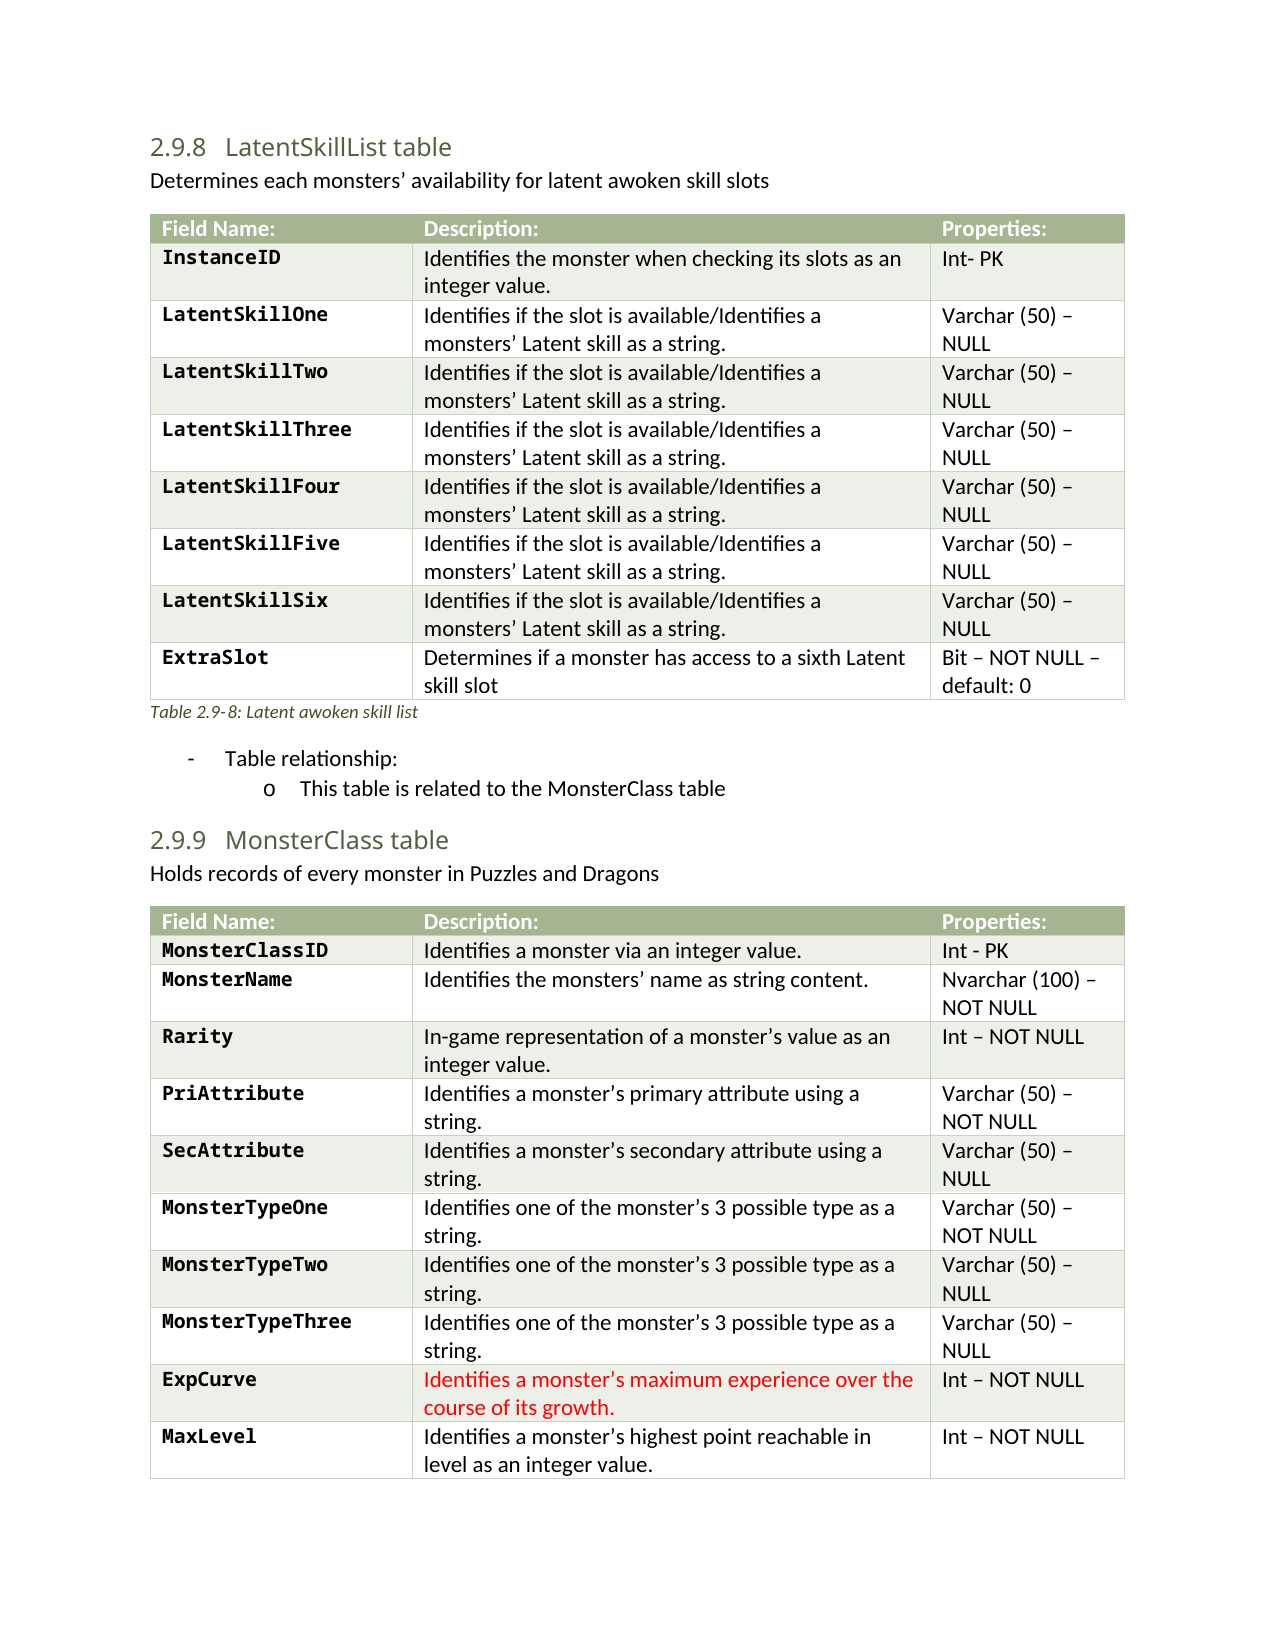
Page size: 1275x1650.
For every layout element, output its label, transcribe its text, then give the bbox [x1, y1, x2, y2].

table_cell Rarity [151, 1022, 412, 1078]
table_cell MonsterTypeTwo [151, 1251, 412, 1307]
table_cell MonsterTypeOne [151, 1194, 412, 1249]
table_cell SecAttribute [151, 1136, 412, 1192]
table_cell Varchar (50) – NULL [931, 1136, 1124, 1192]
table_cell Int- PK [931, 244, 1124, 300]
table_cell Identifies if the slot is available/Identifies a monsters’ Latent skill as a string. [413, 529, 930, 585]
table_cell ExtraSlot [151, 643, 412, 699]
table_cell LatentSkillFive [151, 529, 412, 585]
table_cell LatentSkillOne [151, 301, 412, 357]
list This table is related to the MonsterClass table [262, 774, 1125, 803]
table_cell Varchar (50) – NULL [931, 529, 1124, 585]
text Determines each monsters’ availability for latent awoken skill slots [150, 167, 1125, 195]
table_cell Varchar (50) – NULL [931, 472, 1124, 528]
table_cell Identifies a monster’s secondary attribute using a string. [413, 1136, 930, 1192]
table_header Properties: [931, 215, 1124, 243]
table_cell Identifies if the slot is available/Identifies a monsters’ Latent skill as a string. [413, 415, 930, 471]
table_cell In-game representation of a monster’s value as an integer value. [413, 1022, 930, 1078]
table_cell Int – NOT NULL [931, 1422, 1124, 1478]
table_cell Identifies if the slot is available/Identifies a monsters’ Latent skill as a string. [413, 301, 930, 357]
table_cell LatentSkillFour [151, 472, 412, 528]
table_cell InstanceID [151, 244, 412, 300]
table_cell LatentSkillThree [151, 415, 412, 471]
table_cell Identifies one of the monster’s 3 possible type as a string. [413, 1308, 930, 1364]
table_cell Varchar (50) – NOT NULL [931, 1194, 1124, 1249]
table_cell Identifies one of the monster’s 3 possible type as a string. [413, 1194, 930, 1249]
table_header Properties: [931, 907, 1124, 935]
table_cell Varchar (50) – NULL [931, 358, 1124, 414]
table_cell Nvarchar (100) – NOT NULL [931, 965, 1124, 1021]
table_header Field Name: [151, 907, 412, 935]
table_cell Int - PK [931, 936, 1124, 964]
table_cell Identifies a monster’s maximum experience over the course of its growth. [413, 1365, 930, 1421]
table_cell MonsterTypeThree [151, 1308, 412, 1364]
table_cell Identifies if the slot is available/Identifies a monsters’ Latent skill as a string. [413, 586, 930, 642]
table_cell Bit – NOT NULL – default: 0 [931, 643, 1124, 699]
subtitle LatentSkillList table [150, 130, 1125, 164]
subtitle MonsterClass table [150, 822, 1125, 856]
table_cell Varchar (50) – NULL [931, 301, 1124, 357]
table_cell LatentSkillSix [151, 586, 412, 642]
table_cell MonsterName [151, 965, 412, 1021]
table_cell MonsterClassID [151, 936, 412, 964]
table_cell Identifies if the slot is available/Identifies a monsters’ Latent skill as a string. [413, 472, 930, 528]
table_cell Identifies if the slot is available/Identifies a monsters’ Latent skill as a string. [413, 358, 930, 414]
table_cell LatentSkillTwo [151, 358, 412, 414]
text Holds records of every monster in Puzzles and Dragons [150, 859, 1125, 887]
table_cell Varchar (50) – NULL [931, 415, 1124, 471]
table_cell MaxLevel [151, 1422, 412, 1478]
list Table relationship: [187, 744, 1125, 772]
table_cell Varchar (50) – NOT NULL [931, 1079, 1124, 1135]
table_cell Identifies a monster’s primary attribute using a string. [413, 1079, 930, 1135]
table_cell Identifies a monster via an integer value. [413, 936, 930, 964]
text Table 2.9-8: Latent awoken skill list [150, 700, 1125, 723]
table_cell Varchar (50) – NULL [931, 1308, 1124, 1364]
table_header Description: [413, 907, 930, 935]
table_cell ExpCurve [151, 1365, 412, 1421]
table_cell Identifies the monster when checking its slots as an integer value. [413, 244, 930, 300]
table_cell Int – NOT NULL [931, 1022, 1124, 1078]
table_cell Identifies the monsters’ name as string content. [413, 965, 930, 1021]
table_cell PriAttribute [151, 1079, 412, 1135]
table_cell Identifies a monster’s highest point reachable in level as an integer value. [413, 1422, 930, 1478]
table_header Field Name: [151, 215, 412, 243]
table_cell Varchar (50) – NULL [931, 586, 1124, 642]
table_cell Determines if a monster has access to a sixth Latent skill slot [413, 643, 930, 699]
table_cell Identifies one of the monster’s 3 possible type as a string. [413, 1251, 930, 1307]
table_cell Varchar (50) – NULL [931, 1251, 1124, 1307]
table_cell Int – NOT NULL [931, 1365, 1124, 1421]
table_header Description: [413, 215, 930, 243]
